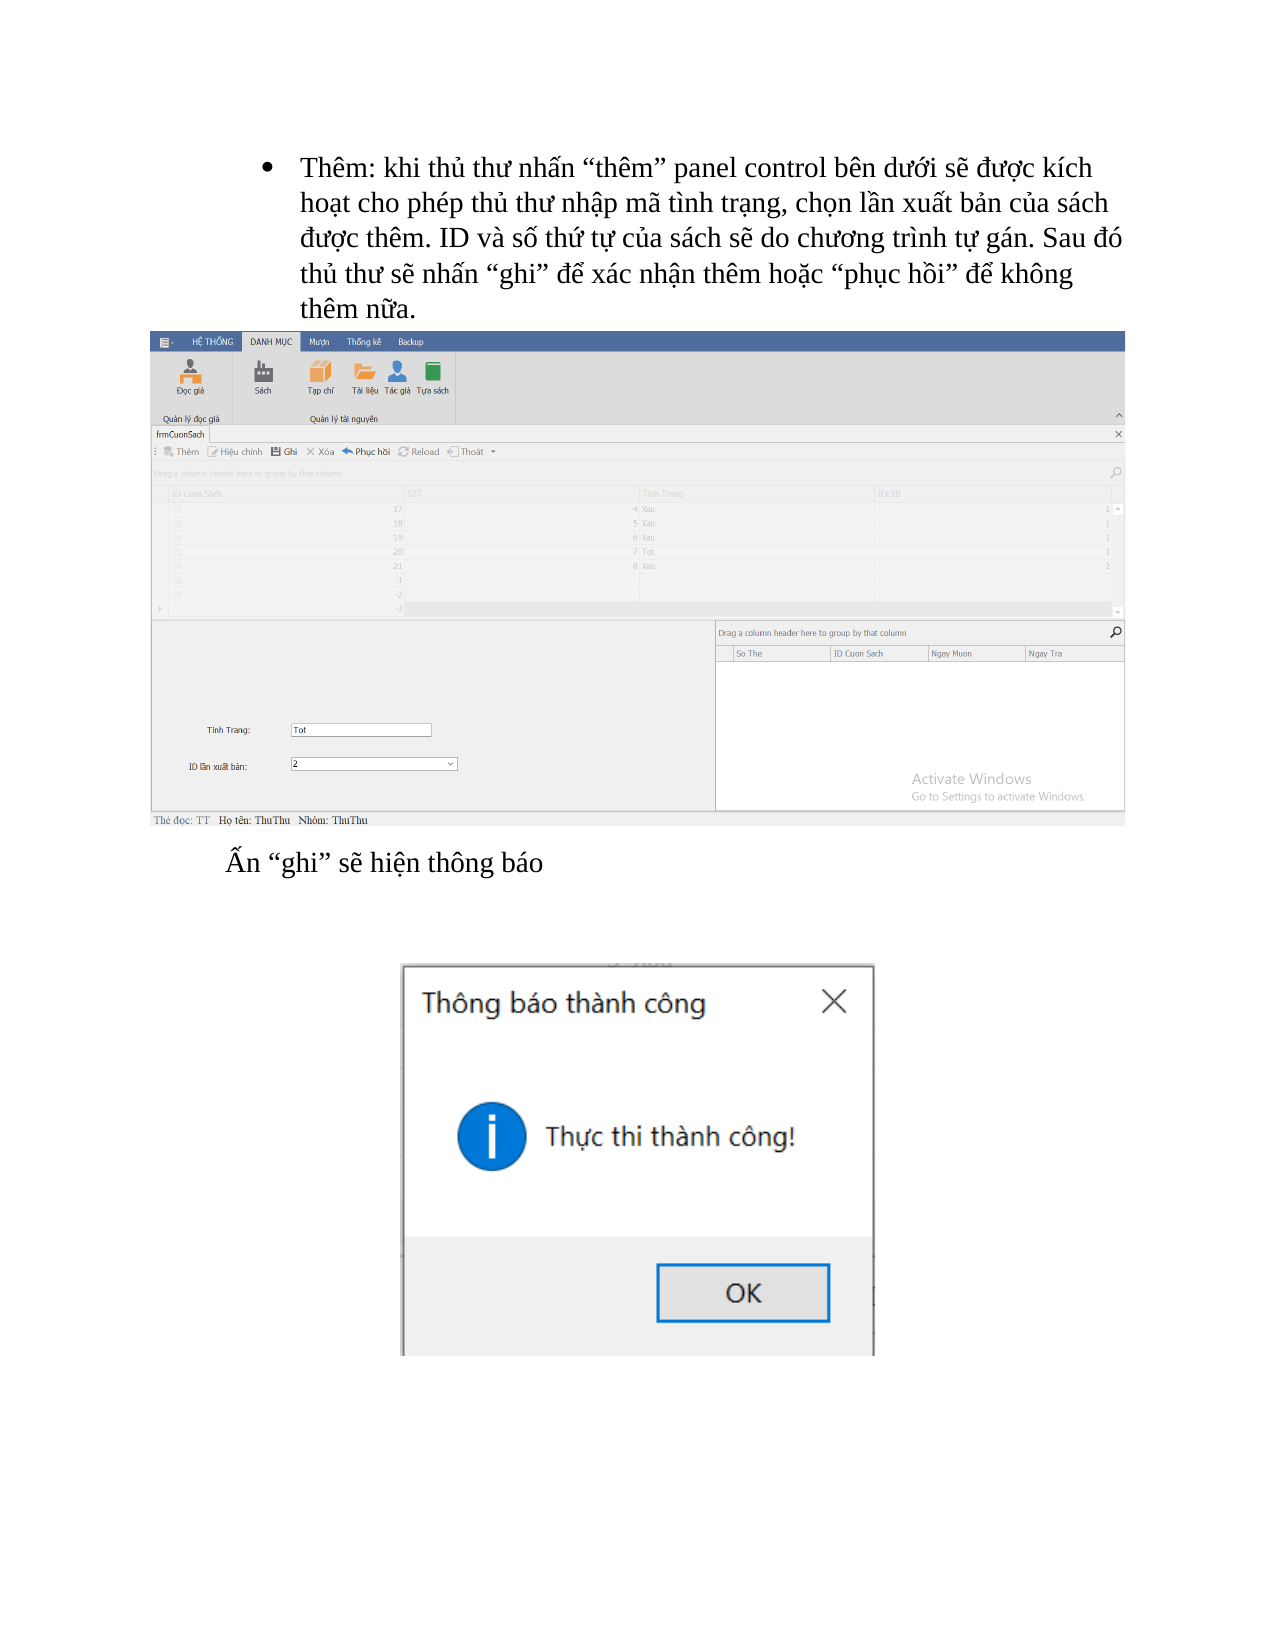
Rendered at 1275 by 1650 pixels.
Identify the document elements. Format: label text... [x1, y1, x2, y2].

text Ấn “ghi” sẽ hiện thông báo [150, 826, 1125, 878]
list Thêm: khi thủ thư nhấn “thêm” panel control bên dưới sẽ được kích hoạt cho phép thủ thư nhập mã tình trạng, chọn lần xuất bản của sách được thêm. ID và số thứ tự của sách sẽ do chương trình tự gán. Sau đó thủ thư sẽ nhấn “ghi” để xác nhận thêm hoặc “phục hồi” để không thêm nữa. [262, 150, 1125, 324]
picture [150, 331, 1125, 826]
picture [400, 963, 876, 1356]
